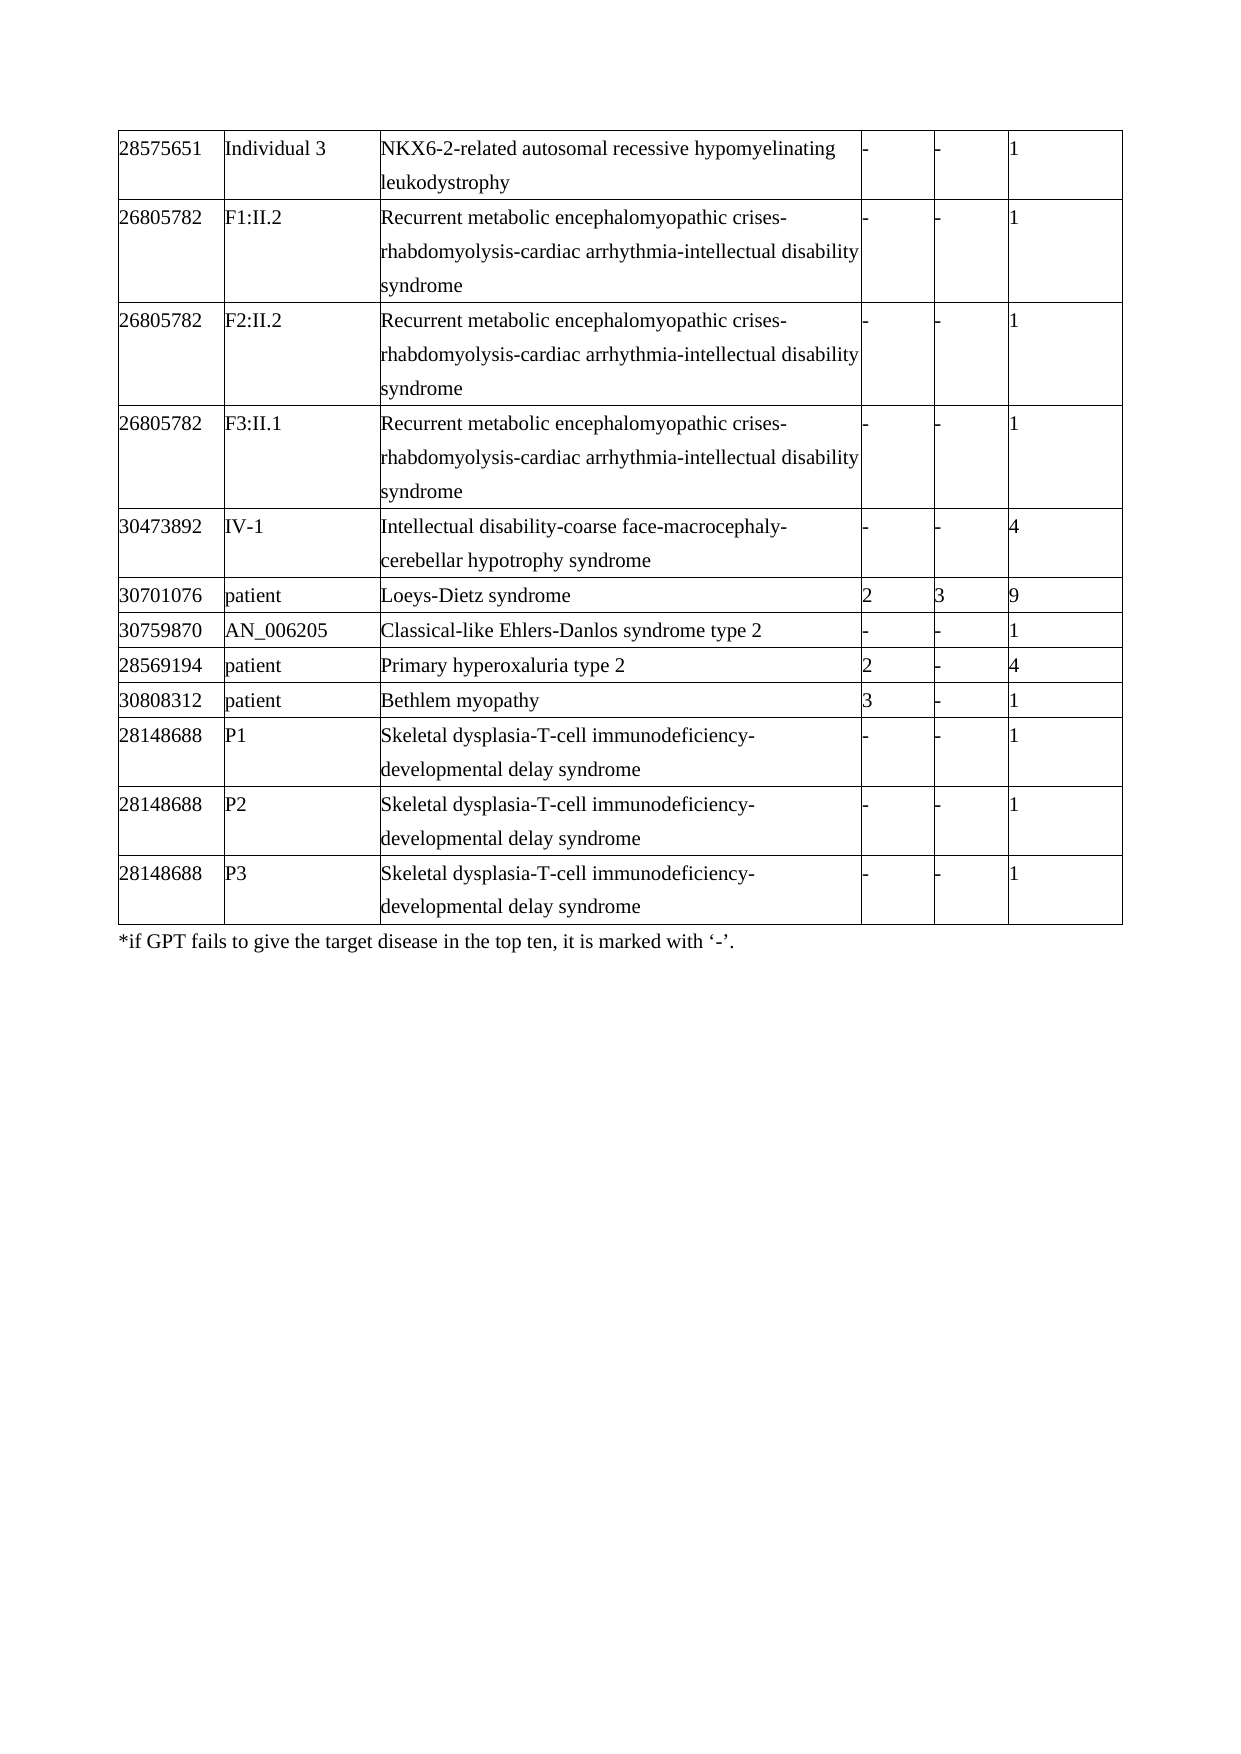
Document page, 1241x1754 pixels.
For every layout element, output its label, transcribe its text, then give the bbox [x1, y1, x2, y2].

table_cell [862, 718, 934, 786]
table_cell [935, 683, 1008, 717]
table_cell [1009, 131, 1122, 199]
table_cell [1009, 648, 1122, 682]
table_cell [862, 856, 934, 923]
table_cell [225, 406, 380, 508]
text *if GPT fails to give the target disease in the top ten, it is marked with ‘-’. [118, 925, 1122, 958]
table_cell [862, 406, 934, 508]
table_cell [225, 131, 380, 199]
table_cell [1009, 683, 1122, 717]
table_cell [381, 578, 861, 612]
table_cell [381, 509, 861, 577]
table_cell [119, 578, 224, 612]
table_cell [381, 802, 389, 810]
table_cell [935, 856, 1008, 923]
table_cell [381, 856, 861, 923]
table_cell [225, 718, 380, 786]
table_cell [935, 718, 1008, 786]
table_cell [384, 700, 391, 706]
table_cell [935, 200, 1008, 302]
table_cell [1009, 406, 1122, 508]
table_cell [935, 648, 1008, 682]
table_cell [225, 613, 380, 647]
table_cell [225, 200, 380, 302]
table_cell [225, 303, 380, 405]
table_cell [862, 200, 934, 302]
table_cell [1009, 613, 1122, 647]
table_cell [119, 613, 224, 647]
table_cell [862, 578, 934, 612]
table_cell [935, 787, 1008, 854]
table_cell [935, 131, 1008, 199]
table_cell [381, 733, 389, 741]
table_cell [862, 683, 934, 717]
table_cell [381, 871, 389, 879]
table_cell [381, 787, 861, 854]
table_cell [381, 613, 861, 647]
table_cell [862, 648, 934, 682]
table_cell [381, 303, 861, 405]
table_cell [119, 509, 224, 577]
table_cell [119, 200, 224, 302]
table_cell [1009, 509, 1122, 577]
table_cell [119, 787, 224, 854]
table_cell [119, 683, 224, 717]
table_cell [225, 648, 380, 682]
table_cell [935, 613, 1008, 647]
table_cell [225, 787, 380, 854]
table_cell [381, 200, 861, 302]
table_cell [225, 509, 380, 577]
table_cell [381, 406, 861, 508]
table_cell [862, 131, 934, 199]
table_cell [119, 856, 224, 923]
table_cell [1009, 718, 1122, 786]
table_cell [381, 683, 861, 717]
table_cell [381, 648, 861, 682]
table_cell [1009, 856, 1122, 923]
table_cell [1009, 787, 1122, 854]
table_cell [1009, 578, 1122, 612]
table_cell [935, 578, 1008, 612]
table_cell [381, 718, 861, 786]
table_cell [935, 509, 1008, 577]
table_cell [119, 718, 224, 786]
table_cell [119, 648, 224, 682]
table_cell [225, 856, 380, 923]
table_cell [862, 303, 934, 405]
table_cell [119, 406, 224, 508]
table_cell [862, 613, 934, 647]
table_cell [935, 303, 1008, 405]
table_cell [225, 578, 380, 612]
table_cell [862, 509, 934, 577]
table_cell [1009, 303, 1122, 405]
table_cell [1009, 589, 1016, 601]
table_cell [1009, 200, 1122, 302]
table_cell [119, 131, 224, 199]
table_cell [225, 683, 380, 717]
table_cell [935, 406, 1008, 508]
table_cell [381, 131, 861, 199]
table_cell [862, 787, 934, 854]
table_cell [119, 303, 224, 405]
